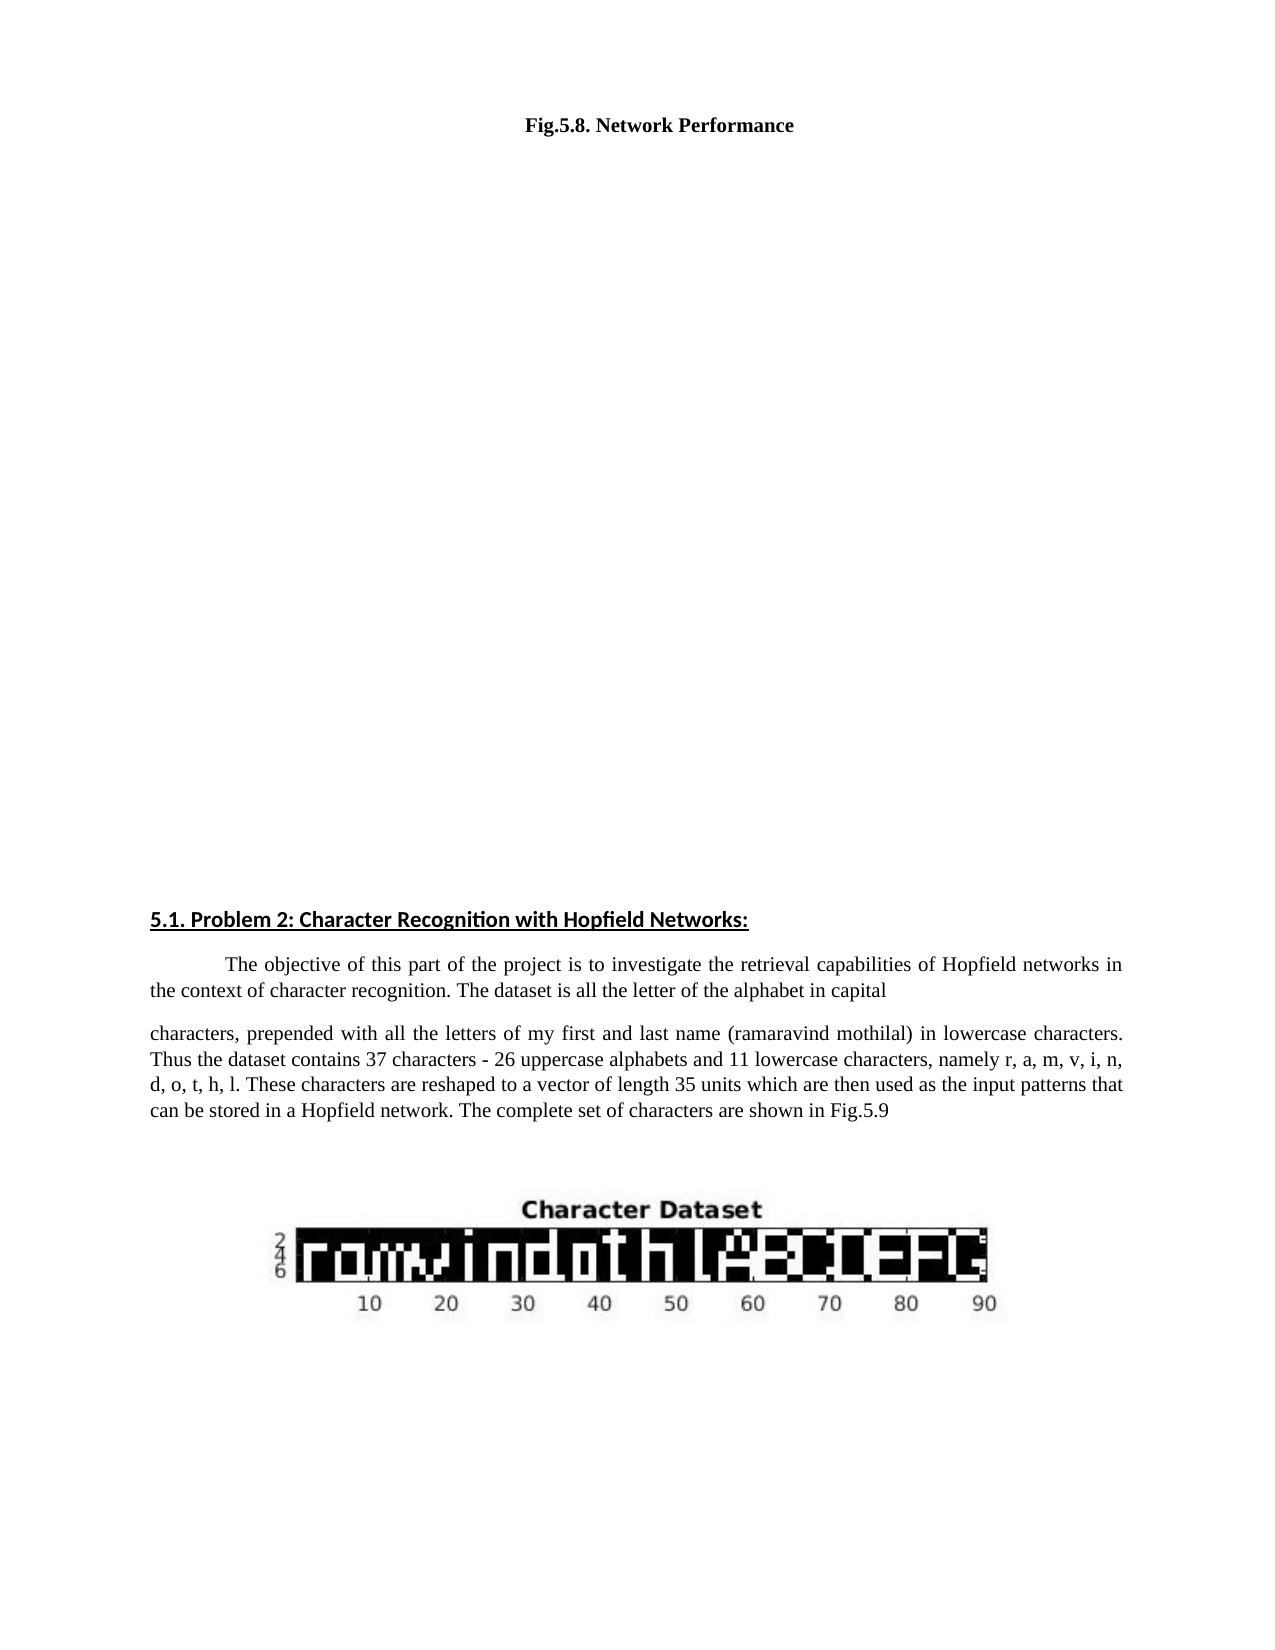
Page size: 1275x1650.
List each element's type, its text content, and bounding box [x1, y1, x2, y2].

text The objective of this part of the project is to investigate the retrieval capabilities of Hopfield networks in the context of character recognition. The dataset is all the letter of the alphabet in capital [150, 952, 1125, 1002]
text 5.1. Problem 2: Character Recognition with Hopfield Networks: [150, 905, 1125, 933]
picture [257, 1187, 1018, 1377]
text Fig.5.8. Network Performance [450, 112, 1125, 137]
text characters, prepended with all the letters of my first and last name (ramaravind mothilal) in lowercase characters. Thus the dataset contains 37 characters - 26 uppercase alphabets and 11 lowercase characters, namely r, a, m, v, i, n, d, o, t, h, l. These characters are reshaped to a vector of length 35 units which are then used as the input patterns that can be stored in a Hopfield network. The complete set of characters are shown in Fig.5.9 [150, 1021, 1125, 1122]
